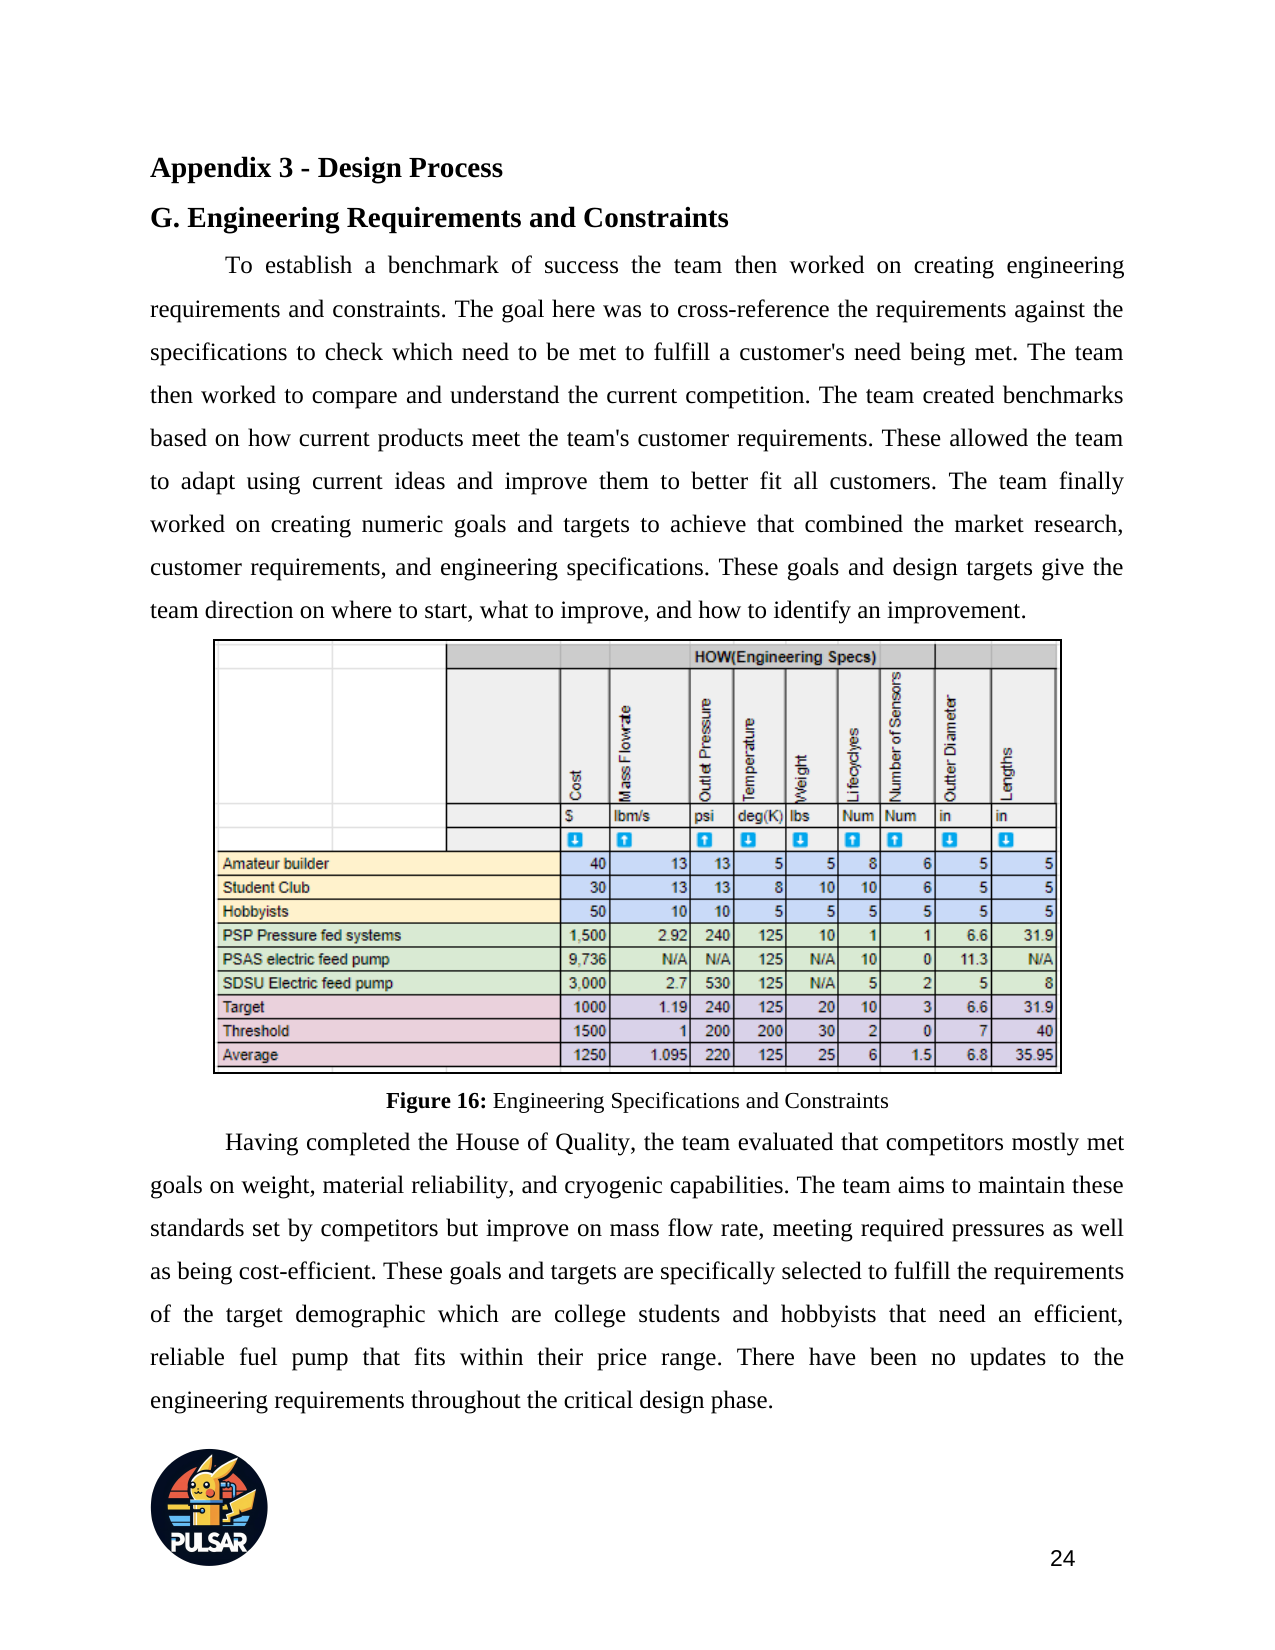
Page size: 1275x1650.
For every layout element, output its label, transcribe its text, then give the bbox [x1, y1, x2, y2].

picture [215, 641, 1060, 1072]
text G. Engineering Requirements and Constraints [150, 200, 1125, 234]
text To establish a benchmark of success the team then worked on creating engineering requirements and constraints. The goal here was to cross-reference the requirements against the specifications to check which need to be met to fulfill a customer's need being met. The team then worked to compare and understand the current competition. The team created benchmarks based on how current products meet the team's customer requirements. These allowed the team to adapt using current ideas and improve them to better fit all customers. The team finally worked on creating numeric goals and targets to achieve that combined the market research, customer requirements, and engineering specifications. These goals and design targets give the team direction on where to start, what to improve, and how to identify an improvement. [150, 251, 1125, 624]
text Figure 16: Engineering Specifications and Constraints [150, 1087, 1125, 1114]
text Appendix 3 - Design Process [150, 150, 1125, 183]
picture [150, 1448, 268, 1567]
text Having completed the House of Quality, the team evaluated that competitors mostly met goals on weight, material reliability, and cryogenic capabilities. The team aims to maintain these standards set by competitors but improve on mass flow rate, meeting required pressures as well as being cost-efficient. These goals and targets are specifically selected to fulfill the requirements of the target demographic which are college students and hobbyists that need an efficient, reliable fuel pump that fits within their price range. There have been no updates to the engineering requirements throughout the critical design phase. [150, 1127, 1125, 1414]
